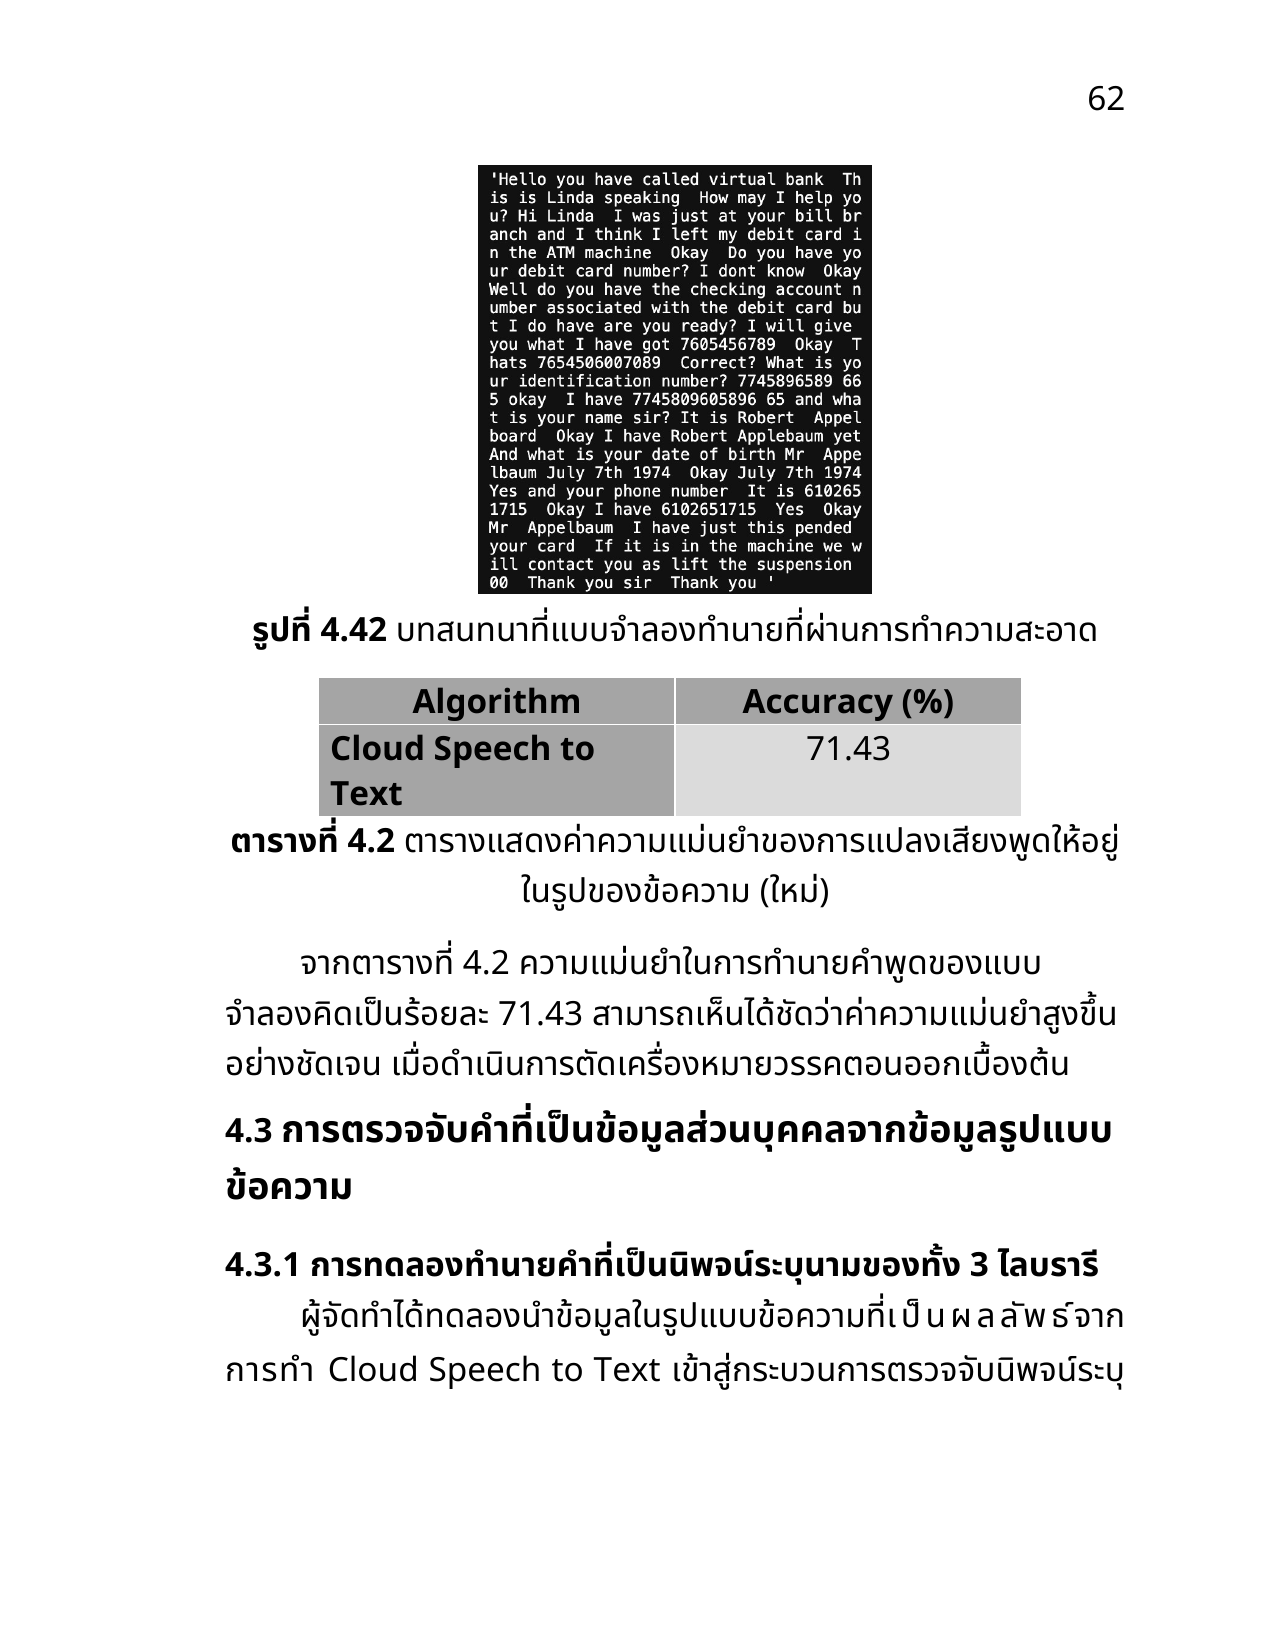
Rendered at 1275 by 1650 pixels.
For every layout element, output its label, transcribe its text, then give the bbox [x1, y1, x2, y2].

text ตารางที่ 4.2 ตารางแสดงค่าความแม่นยำของการแปลงเสียงพูดให้อยู่ในรูปของข้อความ (ใหม่) [225, 817, 1125, 918]
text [225, 1292, 1125, 1397]
table_cell 71.43 [676, 725, 1021, 816]
picture [478, 165, 872, 594]
table_header Accuracy (%) [676, 678, 1021, 724]
text จากตารางที่ 4.2 ความแม่นยำในการทำนายคำพูดของแบบจำลองคิดเป็นร้อยละ 71.43 สามารถเห็นได้ชัดว่าค่าความแม่นยำสูงขึ้นอย่างชัดเจน เมื่อดำเนินการตัดเครื่องหมายวรรคตอนออกเบื้องต้น [225, 939, 1125, 1090]
table_cell Cloud Speech to Text [319, 725, 674, 816]
table_header Algorithm [319, 678, 674, 724]
subtitle การทดลองทำนายคำที่เป็นนิพจน์ระบุนามของทั้ง 3 ไลบรารี [225, 1241, 1125, 1292]
subtitle การตรวจจับคำที่เป็นข้อมูลส่วนบุคคลจากข้อมูลรูปแบบข้อความ [225, 1103, 1125, 1216]
